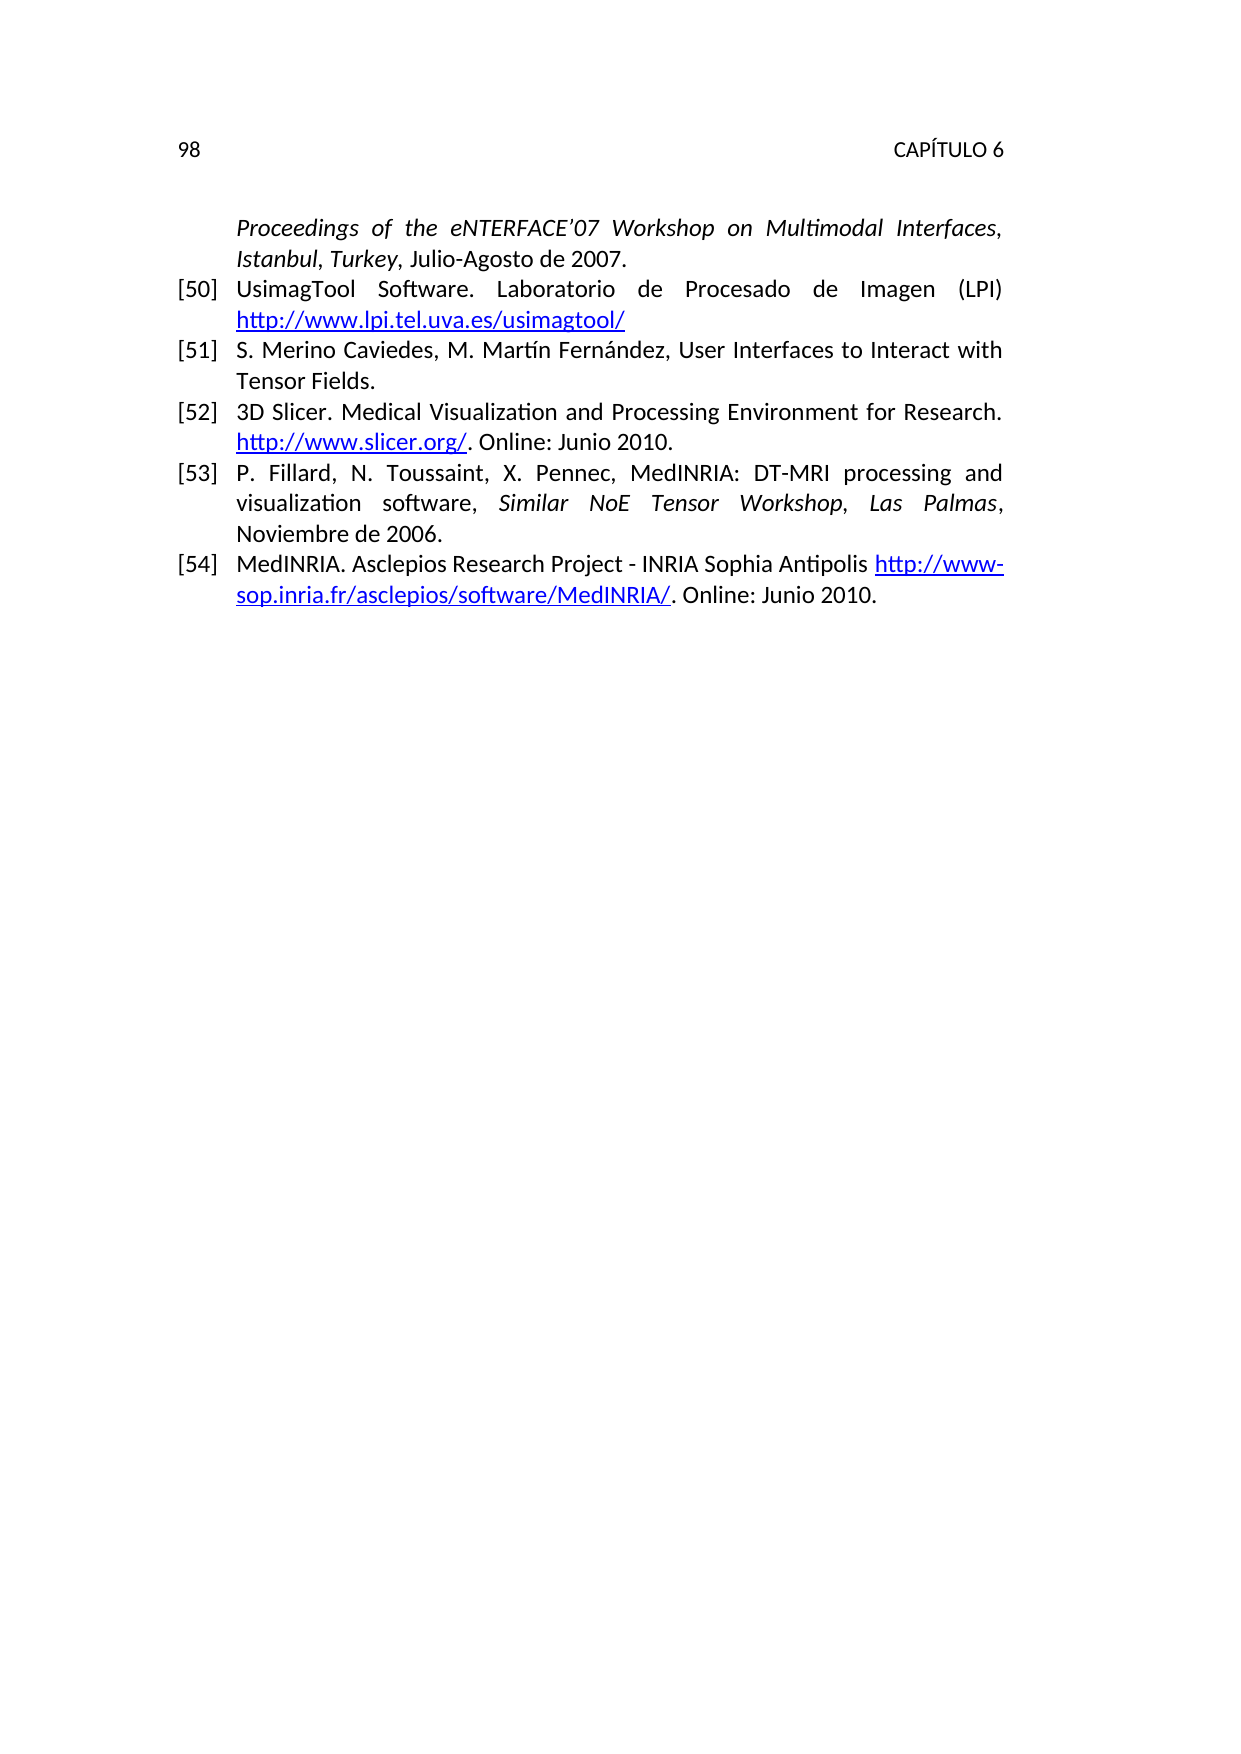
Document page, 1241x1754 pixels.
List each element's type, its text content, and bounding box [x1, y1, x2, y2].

list 3D Slicer. Medical Visualization and Processing Environment for Research. http://www.slicer.org/. Online: Junio 2010. [177, 396, 1004, 457]
list UsimagTool Software. Laboratorio de Procesado de Imagen (LPI) http://www.lpi.tel.uva.es/usimagtool/ [177, 274, 1004, 335]
list S. Merino Caviedes, M. Martín Fernández, User Interfaces to Interact with Tensor Fields. [177, 335, 1004, 396]
list MedINRIA. Asclepios Research Project - INRIA Sophia Antipolis http://www-sop.inria.fr/asclepios/software/MedINRIA/. Online: Junio 2010. [177, 548, 1004, 609]
list P. Fillard, N. Toussaint, X. Pennec, MedINRIA: DT-MRI processing and visualization software, Similar NoE Tensor Workshop, Las Palmas, Noviembre de 2006. [177, 457, 1004, 548]
